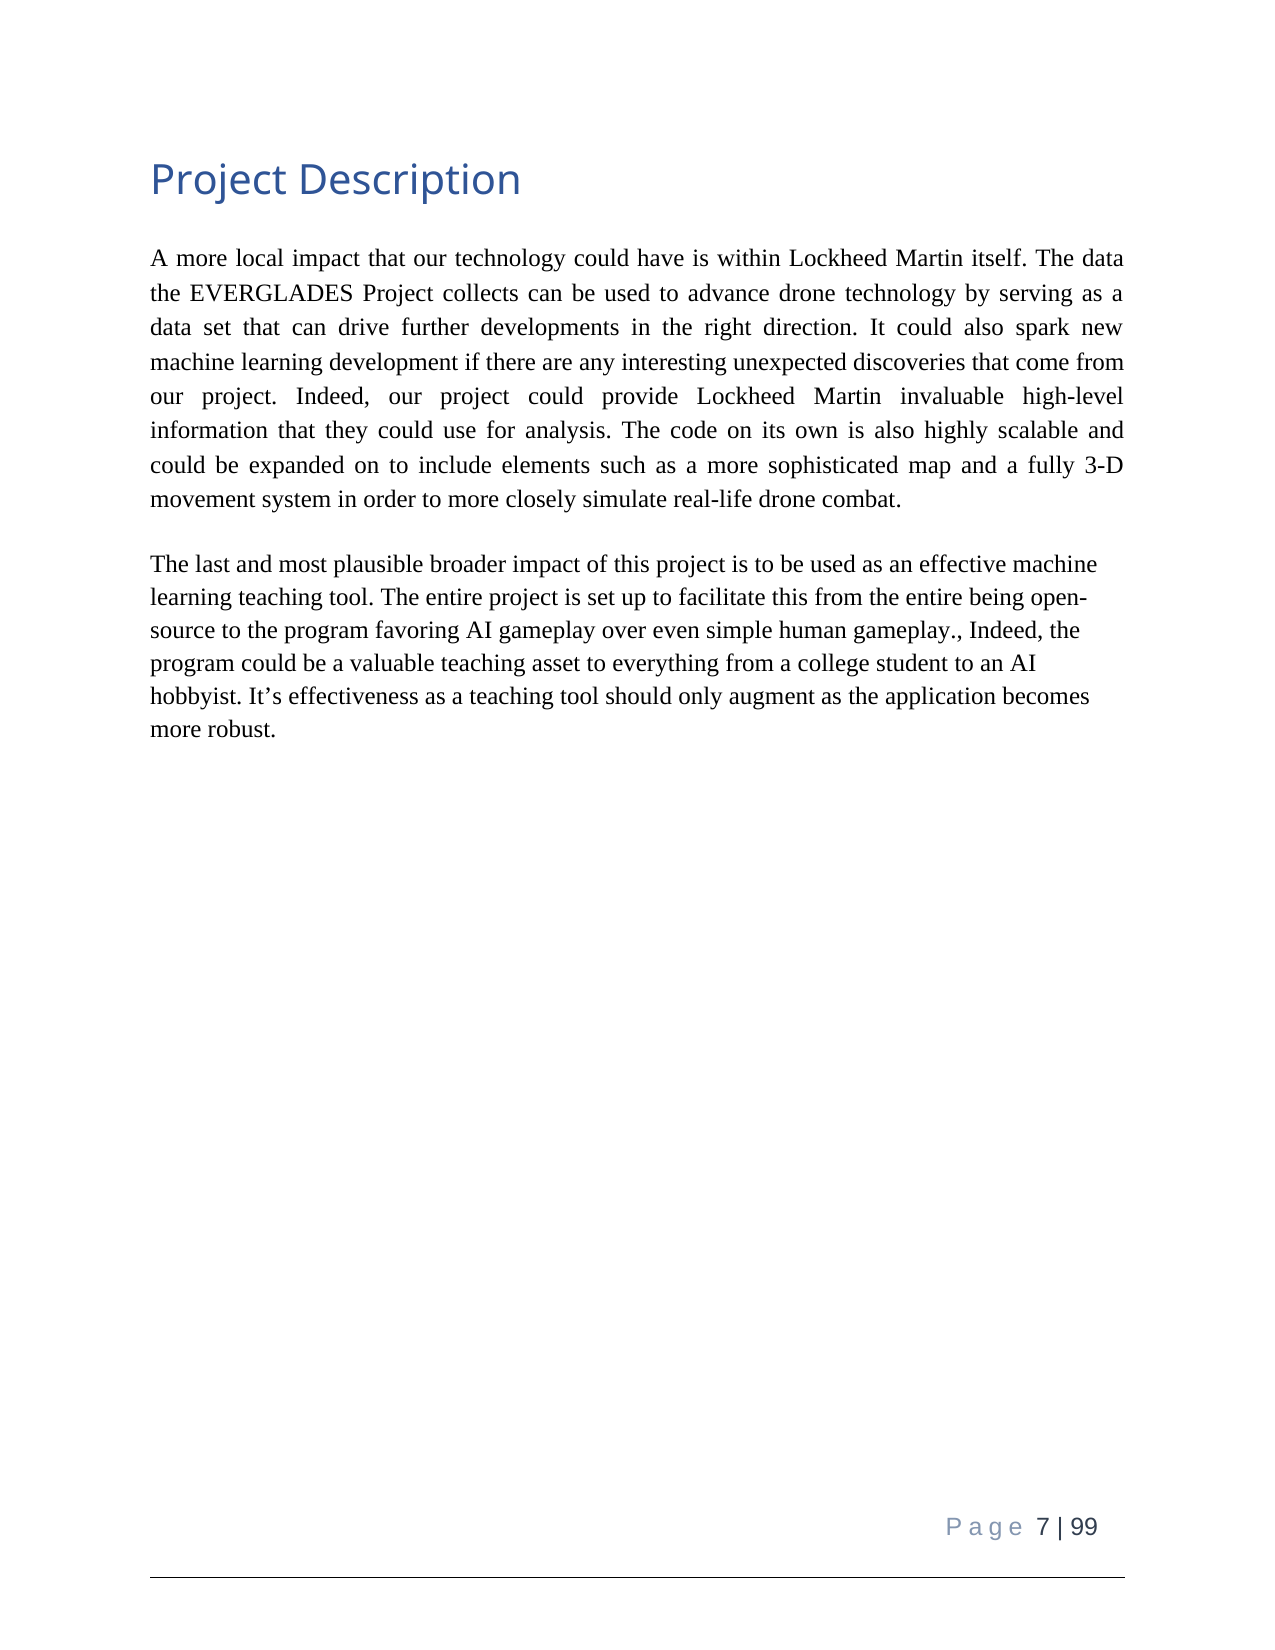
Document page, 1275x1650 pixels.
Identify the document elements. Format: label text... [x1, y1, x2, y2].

subtitle A more local impact that our technology could have is within Lockheed Martin itself. The data the EVERGLADES Project collects can be used to advance drone technology by serving as a data set that can drive further developments in the right direction. It could also spark new machine learning development if there are any interesting unexpected discoveries that come from our project. Indeed, our project could provide Lockheed Martin invaluable high-level information that they could use for analysis. The code on its own is also highly scalable and could be expanded on to include elements such as a more sophisticated map and a fully 3-D movement system in order to more closely simulate real-life drone combat. [150, 243, 1125, 513]
subtitle Project Description [150, 150, 1125, 207]
text The last and most plausible broader impact of this project is to be used as an effective machine learning teaching tool. The entire project is set up to facilitate this from the entire being open-source to the program favoring AI gameplay over even simple human gameplay., Indeed, the program could be a valuable teaching asset to everything from a college student to an AI hobbyist. It’s effectiveness as a teaching tool should only augment as the application becomes more robust. [150, 549, 1125, 743]
